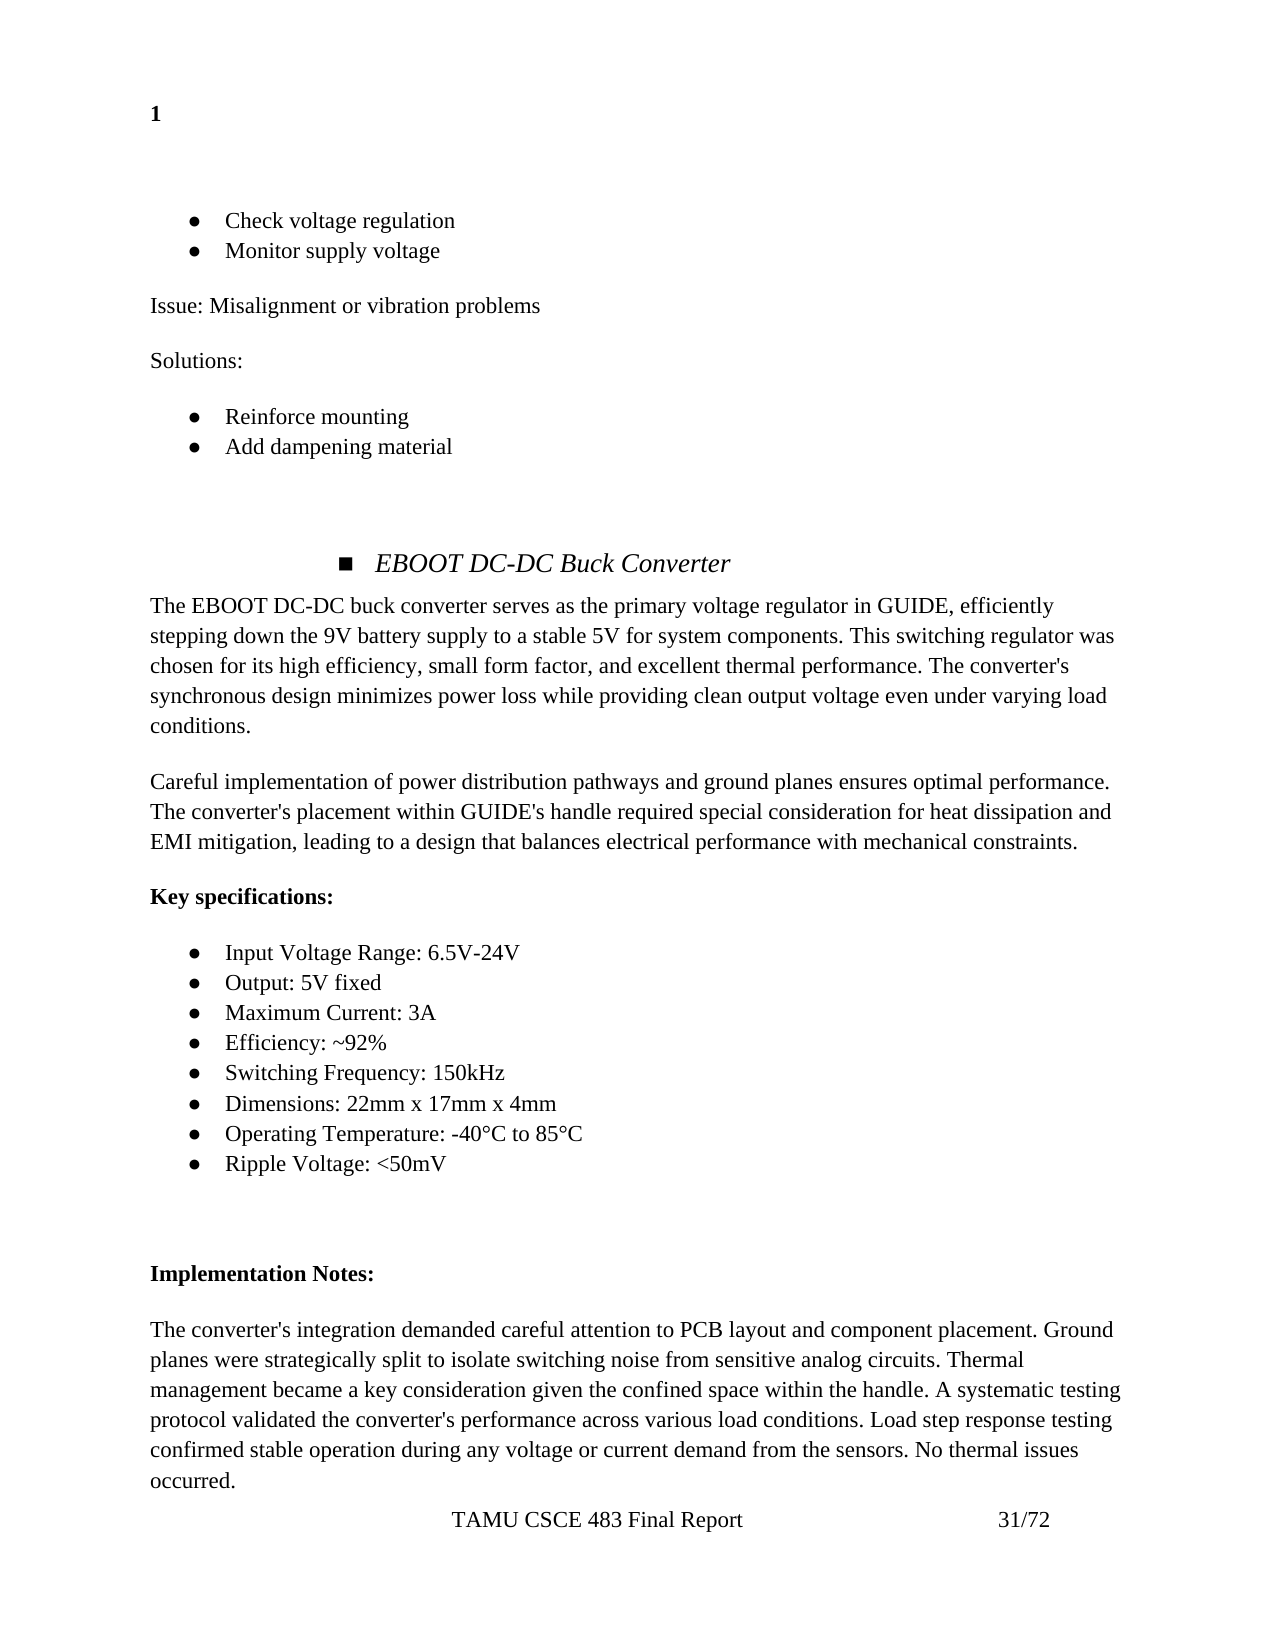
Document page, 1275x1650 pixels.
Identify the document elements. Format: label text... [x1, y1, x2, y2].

list Switching Frequency: 150kHz [187, 1059, 1125, 1086]
list Dimensions: 22mm x 17mm x 4mm [187, 1089, 1125, 1116]
text The EBOOT DC-DC buck converter serves as the primary voltage regulator in GUIDE, efficiently stepping down the 9V battery supply to a stable 5V for system components. This switching regulator was chosen for its high efficiency, small form factor, and excellent thermal performance. The converter's synchronous design minimizes power loss while providing clean output voltage even under varying load conditions. [150, 592, 1125, 739]
text Key specifications: [150, 883, 1125, 910]
list Reinforce mounting [187, 403, 1125, 429]
text Careful implementation of power distribution pathways and ground planes ensures optimal performance. The converter's placement within GUIDE's handle required special consideration for heat dissipation and EMI mitigation, leading to a design that balances electrical performance with mechanical constraints. [150, 768, 1125, 854]
list Efficiency: ~92% [187, 1029, 1125, 1056]
text Implementation Notes: [150, 1260, 1125, 1287]
list Maximum Current: 3A [187, 999, 1125, 1025]
text The converter's integration demanded careful attention to PCB layout and component placement. Ground planes were strategically split to isolate switching noise from sensitive analog circuits. Thermal management became a key consideration given the confined space within the handle. A systematic testing protocol validated the converter's performance across various load conditions. Load step response testing confirmed stable operation during any voltage or current demand from the sensors. No thermal issues occurred. [150, 1316, 1125, 1493]
text Issue: Misalignment or vibration problems [150, 292, 1125, 319]
list Monitor supply voltage [187, 237, 1125, 263]
list Add dampening material [187, 433, 1125, 459]
text Solutions: [150, 348, 1125, 374]
list Check voltage regulation [187, 207, 1125, 233]
subtitle EBOOT DC-DC Buck Converter [337, 548, 1125, 579]
list Input Voltage Range: 6.5V-24V [187, 938, 1125, 965]
list Ripple Voltage: <50mV [187, 1150, 1125, 1176]
list Output: 5V fixed [187, 969, 1125, 995]
list Operating Temperature: -40°C to 85°C [187, 1120, 1125, 1146]
